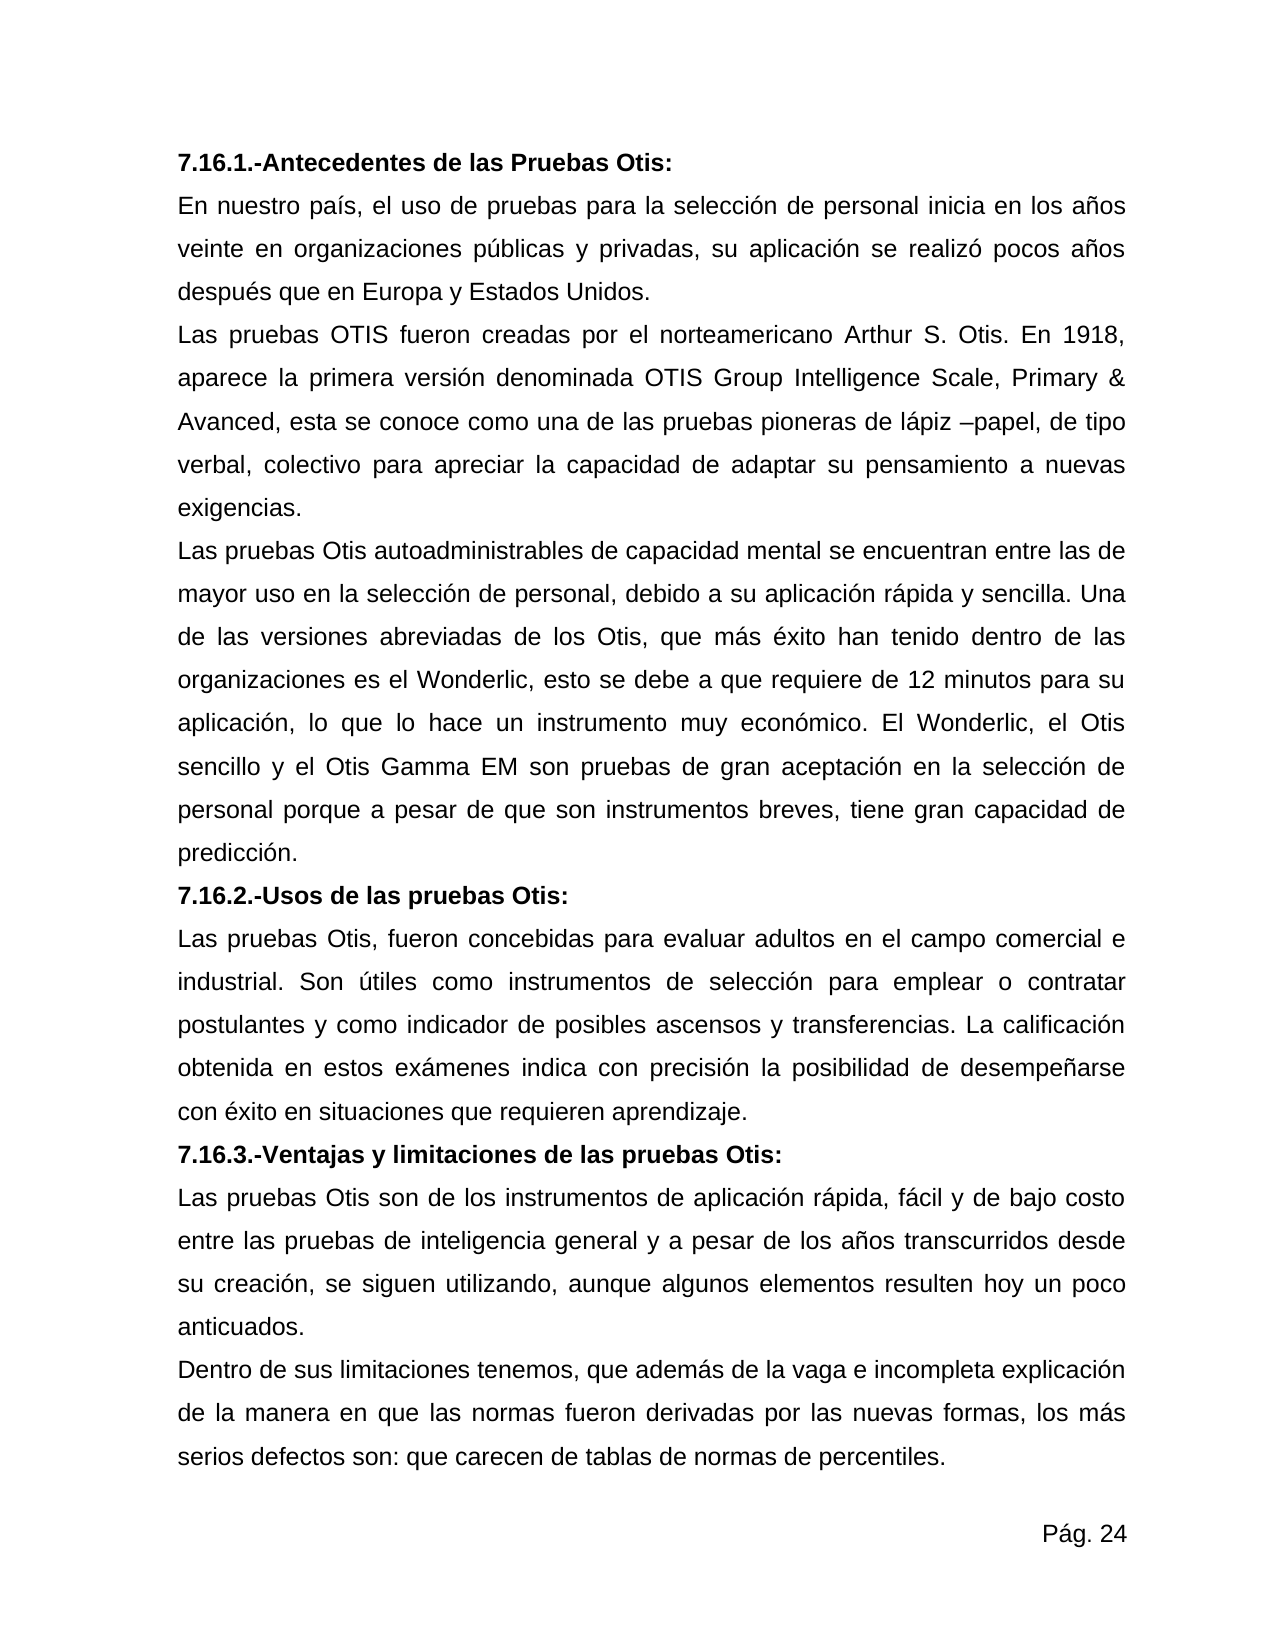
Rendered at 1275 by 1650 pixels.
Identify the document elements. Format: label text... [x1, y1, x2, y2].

text Las pruebas Otis, fueron concebidas para evaluar adultos en el campo comercial e industrial. Son útiles como instrumentos de selección para emplear o contratar postulantes y como indicador de posibles ascensos y transferencias. La calificación obtenida en estos exámenes indica con precisión la posibilidad de desempeñarse con éxito en situaciones que requieren aprendizaje. [177, 924, 1127, 1125]
text 7.16.3.-Ventajas y limitaciones de las pruebas Otis: [177, 1139, 1127, 1168]
text En nuestro país, el uso de pruebas para la selección de personal inicia en los años veinte en organizaciones públicas y privadas, su aplicación se realizó pocos años después que en Europa y Estados Unidos. [177, 191, 1127, 306]
text 7.16.2.-Usos de las pruebas Otis: [177, 881, 1127, 909]
text Dentro de sus limitaciones tenemos, que además de la vaga e incompleta explicación de la manera en que las normas fueron derivadas por las nuevas formas, los más serios defectos son: que carecen de tablas de normas de percentiles. [177, 1355, 1127, 1470]
text Las pruebas Otis son de los instrumentos de aplicación rápida, fácil y de bajo costo entre las pruebas de inteligencia general y a pesar de los años transcurridos desde su creación, se siguen utilizando, aunque algunos elementos resulten hoy un poco anticuados. [177, 1183, 1127, 1341]
text 7.16.1.-Antecedentes de las Pruebas Otis: [177, 148, 1127, 176]
text Las pruebas OTIS fueron creadas por el norteamericano Arthur S. Otis. En 1918, aparece la primera versión denominada OTIS Group Intelligence Scale, Primary & Avanced, esta se conoce como una de las pruebas pioneras de lápiz –papel, de tipo verbal, colectivo para apreciar la capacidad de adaptar su pensamiento a nuevas exigencias. [177, 320, 1127, 521]
text Las pruebas Otis autoadministrables de capacidad mental se encuentran entre las de mayor uso en la selección de personal, debido a su aplicación rápida y sencilla. Una de las versiones abreviadas de los Otis, que más éxito han tenido dentro de las organizaciones es el Wonderlic, esto se debe a que requiere de 12 minutos para su aplicación, lo que lo hace un instrumento muy económico. El Wonderlic, el Otis sencillo y el Otis Gamma EM son pruebas de gran aceptación en la selección de personal porque a pesar de que son instrumentos breves, tiene gran capacidad de predicción. [177, 536, 1127, 866]
